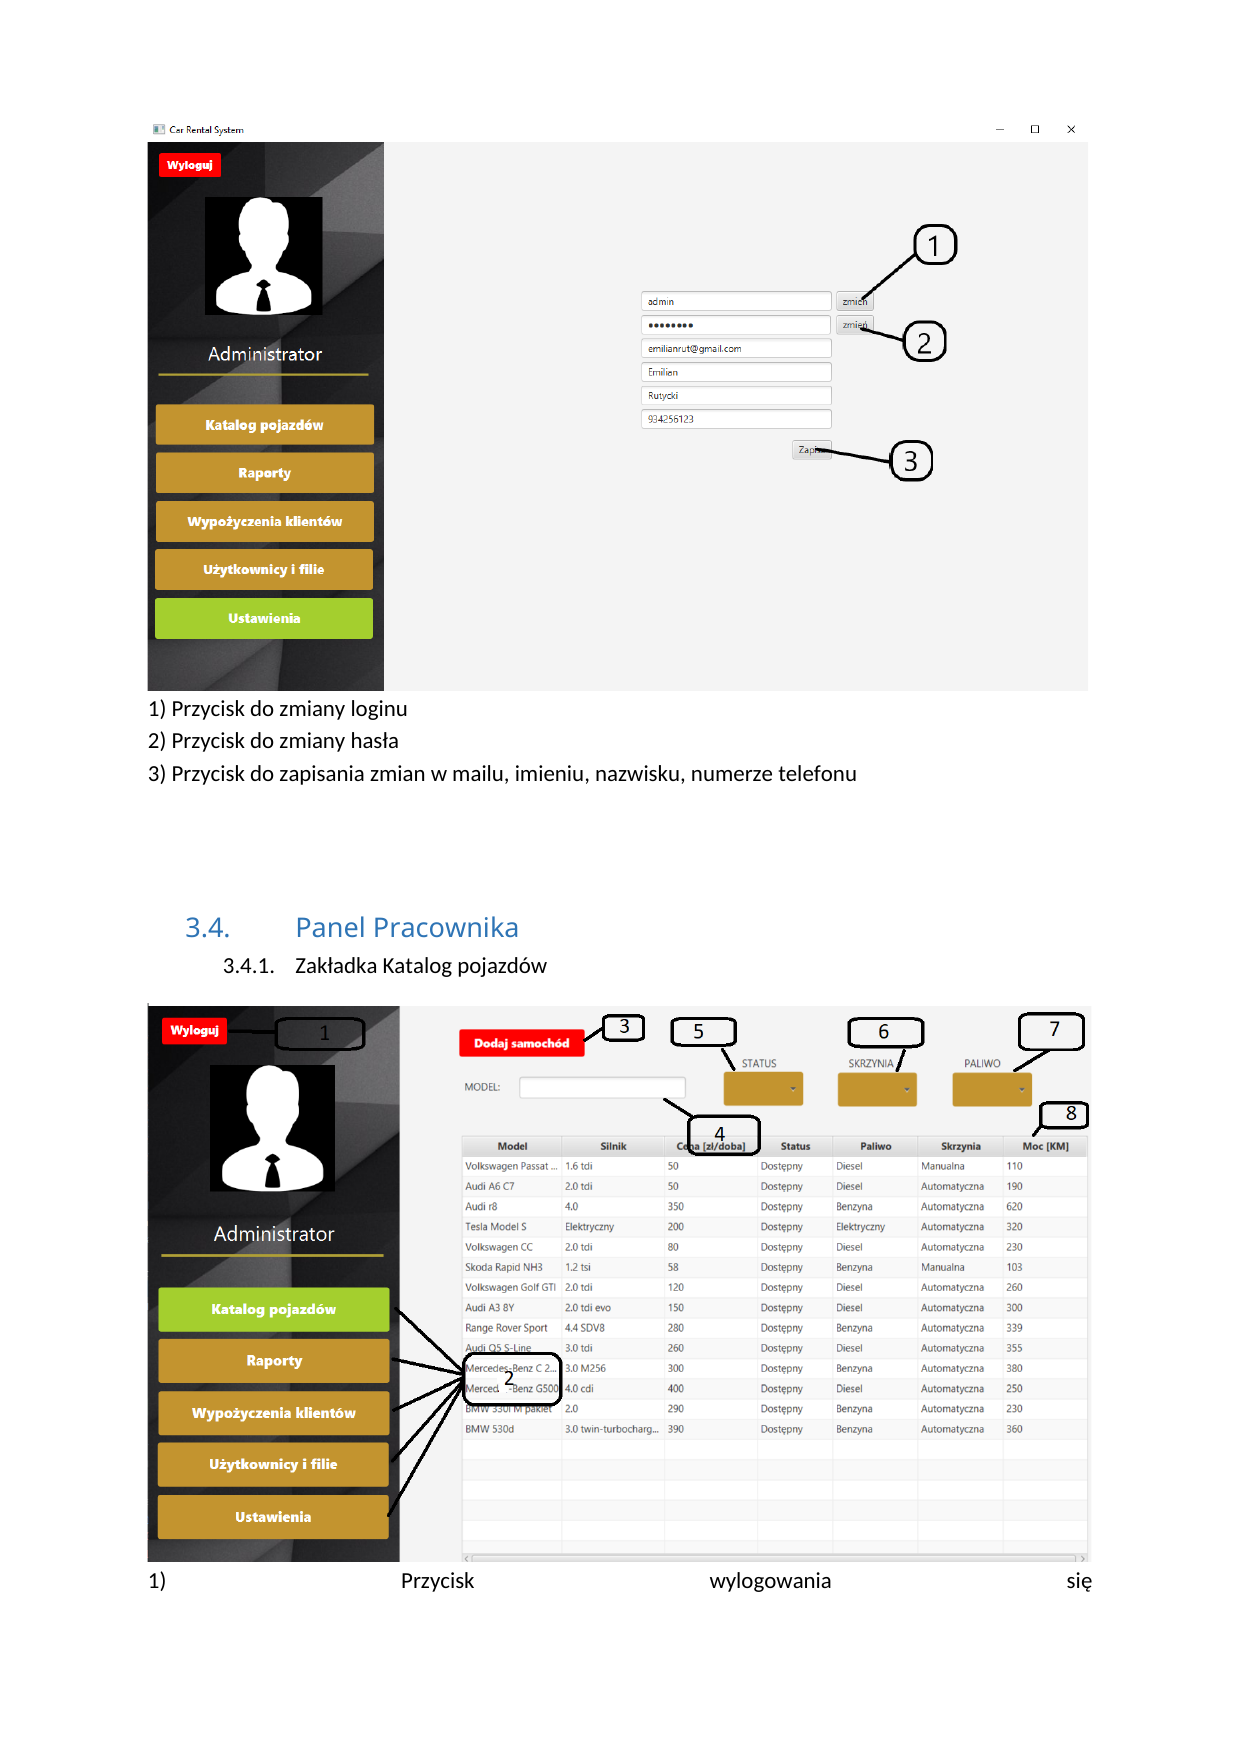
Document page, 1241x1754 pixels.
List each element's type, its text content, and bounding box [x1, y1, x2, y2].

text 3) Przycisk do zapisania zmian w mailu, imieniu, nazwisku, numerze telefonu [148, 759, 1093, 787]
list Zakładka Katalog pojazdów [223, 951, 1093, 979]
subtitle Panel Pracownika [185, 908, 1093, 945]
picture [147, 1003, 1092, 1562]
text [148, 1004, 1093, 1594]
text 2) Przycisk do zmiany hasła [148, 727, 1093, 755]
picture [147, 118, 1089, 691]
